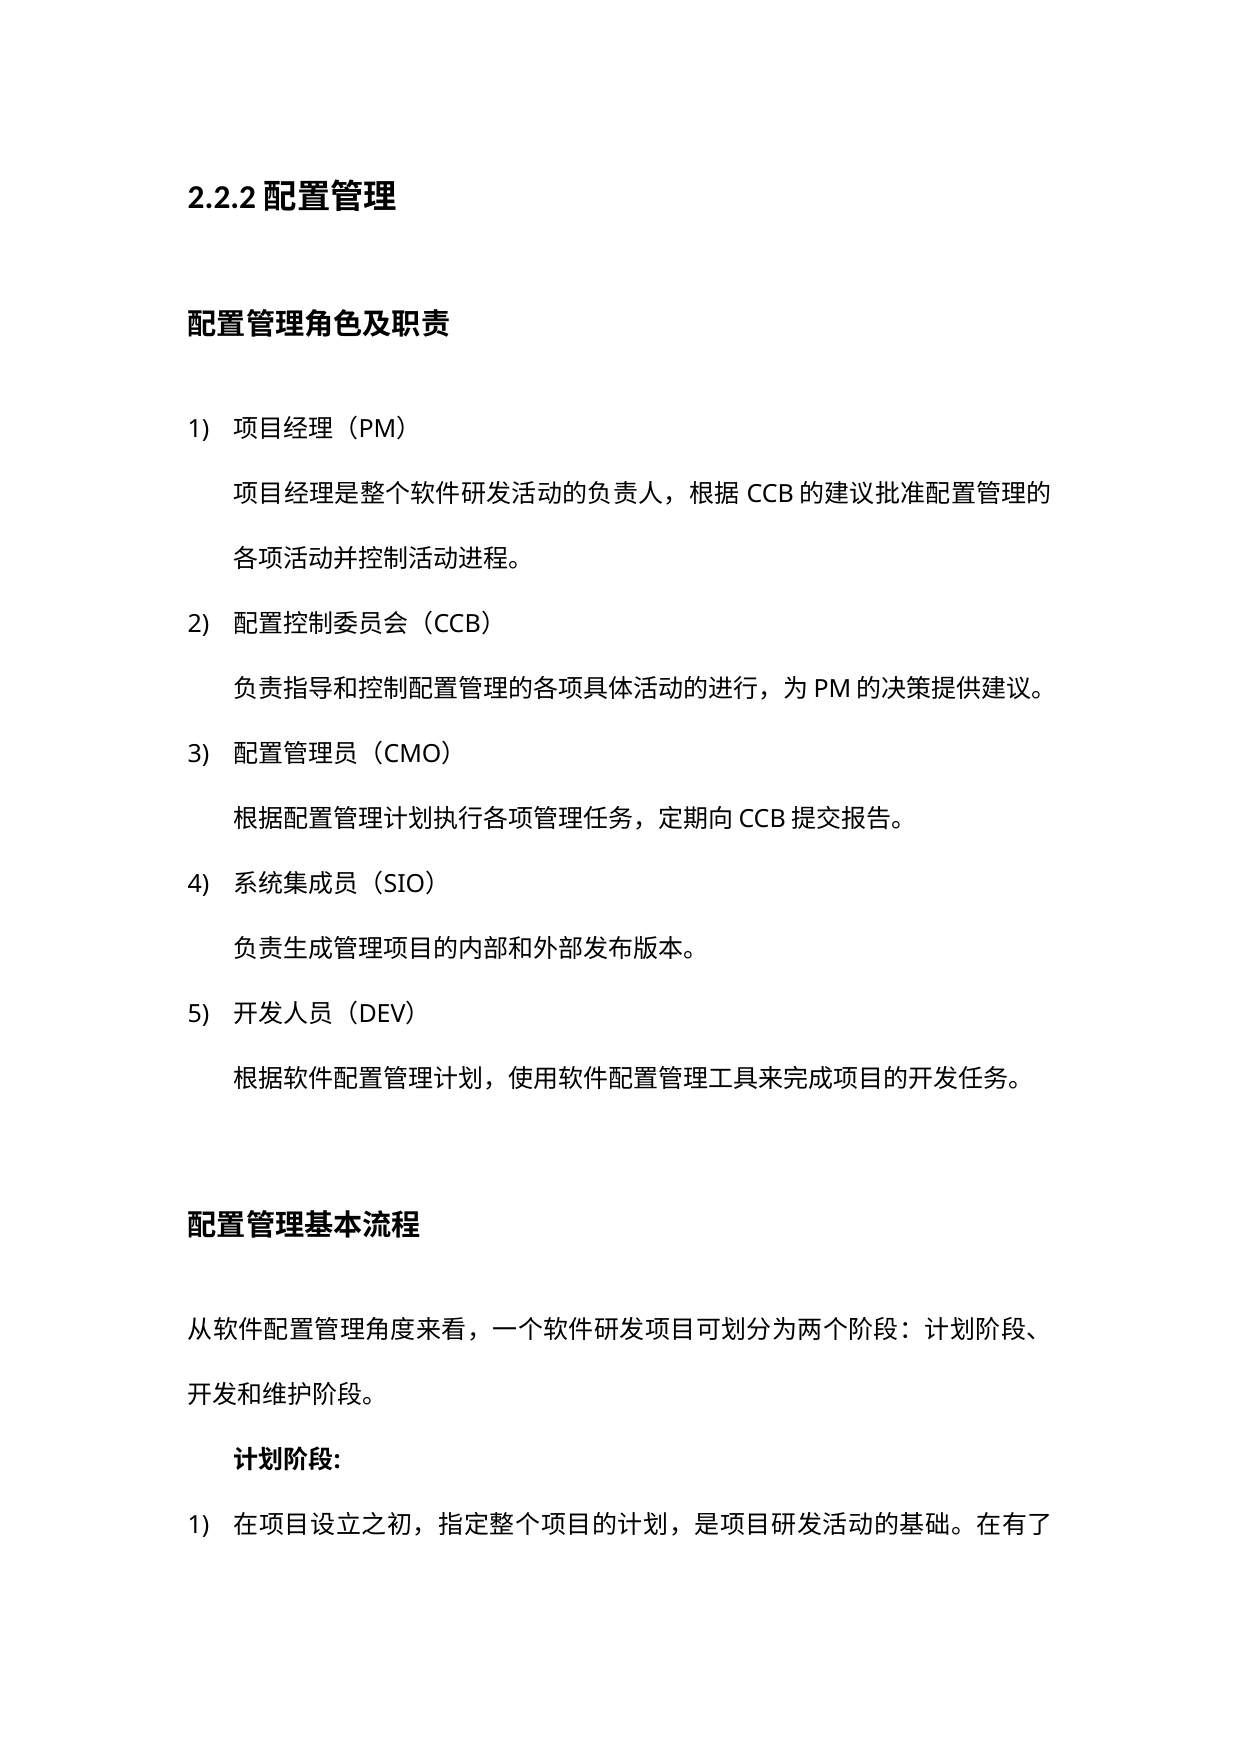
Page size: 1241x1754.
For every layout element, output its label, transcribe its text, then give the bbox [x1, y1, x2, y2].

subtitle 配置管理角色及职责 [187, 289, 1053, 354]
list 系统集成员（SIO） [187, 849, 1053, 914]
subtitle 2.2.2 配置管理 [187, 162, 1053, 227]
list 负责生成管理项目的内部和外部发布版本。 [233, 914, 1053, 979]
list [187, 1490, 1053, 1555]
list 计划阶段: [233, 1425, 1053, 1490]
list 根据配置管理计划执行各项管理任务，定期向CCB提交报告。 [233, 784, 1053, 849]
list 配置控制委员会（CCB） [187, 589, 1053, 654]
list 配置管理员（CMO） [187, 719, 1053, 784]
subtitle 配置管理基本流程 [187, 1190, 1053, 1255]
list 项目经理是整个软件研发活动的负责人，根据CCB的建议批准配置管理的各项活动并控制活动进程。 [233, 459, 1053, 589]
text 从软件配置管理角度来看，一个软件研发项目可划分为两个阶段：计划阶段、开发和维护阶段。 [187, 1295, 1053, 1425]
list 负责指导和控制配置管理的各项具体活动的进行，为PM的决策提供建议。 [233, 654, 1053, 719]
list 根据软件配置管理计划，使用软件配置管理工具来完成项目的开发任务。 [233, 1044, 1053, 1109]
list 开发人员（DEV） [187, 979, 1053, 1044]
list 项目经理（PM） [187, 394, 1053, 459]
